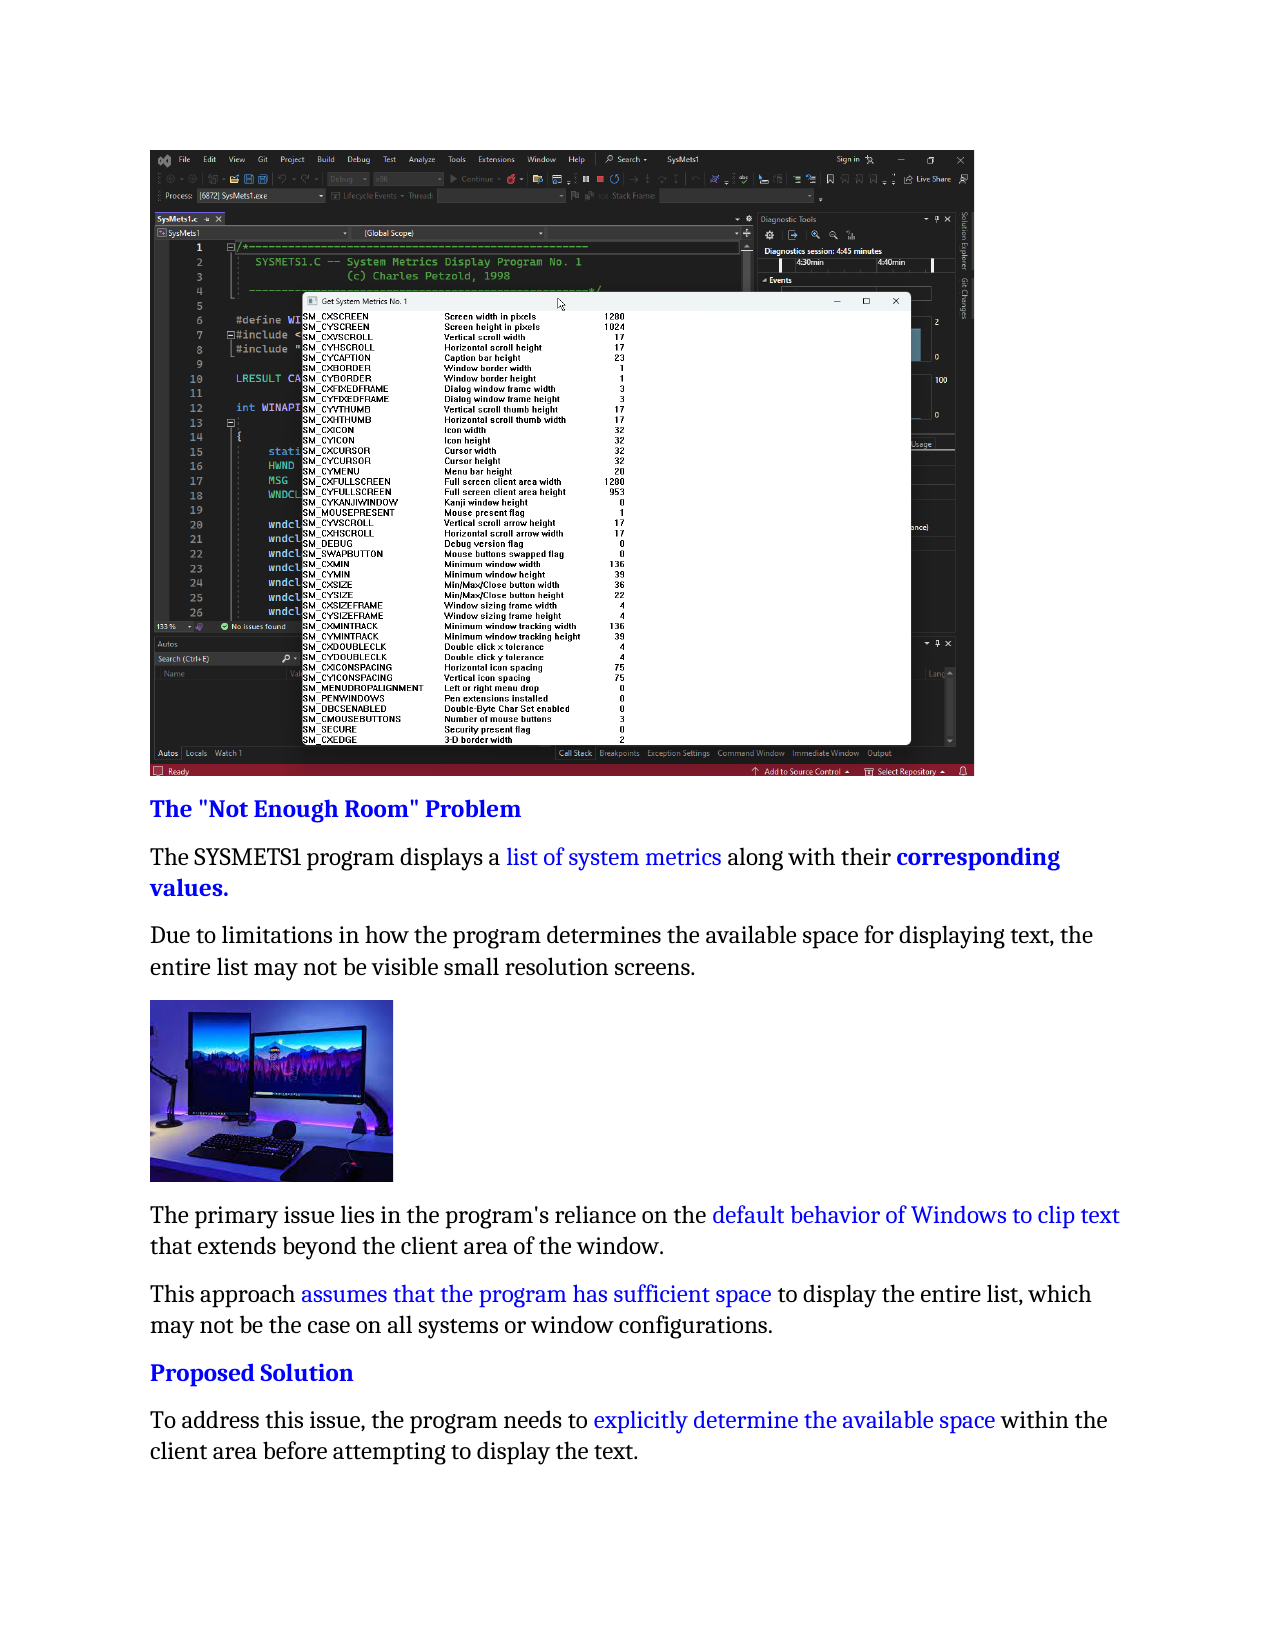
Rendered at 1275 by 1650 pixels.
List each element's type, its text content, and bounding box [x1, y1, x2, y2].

text To address this issue, the program needs to explicitly determine the available space within the client area before attempting to display the text. [150, 1406, 1125, 1466]
picture [150, 1000, 394, 1182]
text Due to limitations in how the program determines the available space for displaying text, the entire list may not be visible small resolution screens. [150, 921, 1125, 981]
picture [150, 150, 975, 776]
text This approach assumes that the program has sufficient space to display the entire list, which may not be the case on all systems or window configurations. [150, 1280, 1125, 1339]
text The primary issue lies in the program's reliance on the default behavior of Windows to clip text that extends beyond the client area of the window. [150, 1201, 1125, 1261]
text Proposed Solution [150, 1358, 1125, 1387]
text The SYSMETS1 program displays a list of system metrics along with their corresponding values. [150, 843, 1125, 902]
text The "Not Enough Room" Problem [150, 795, 1125, 824]
